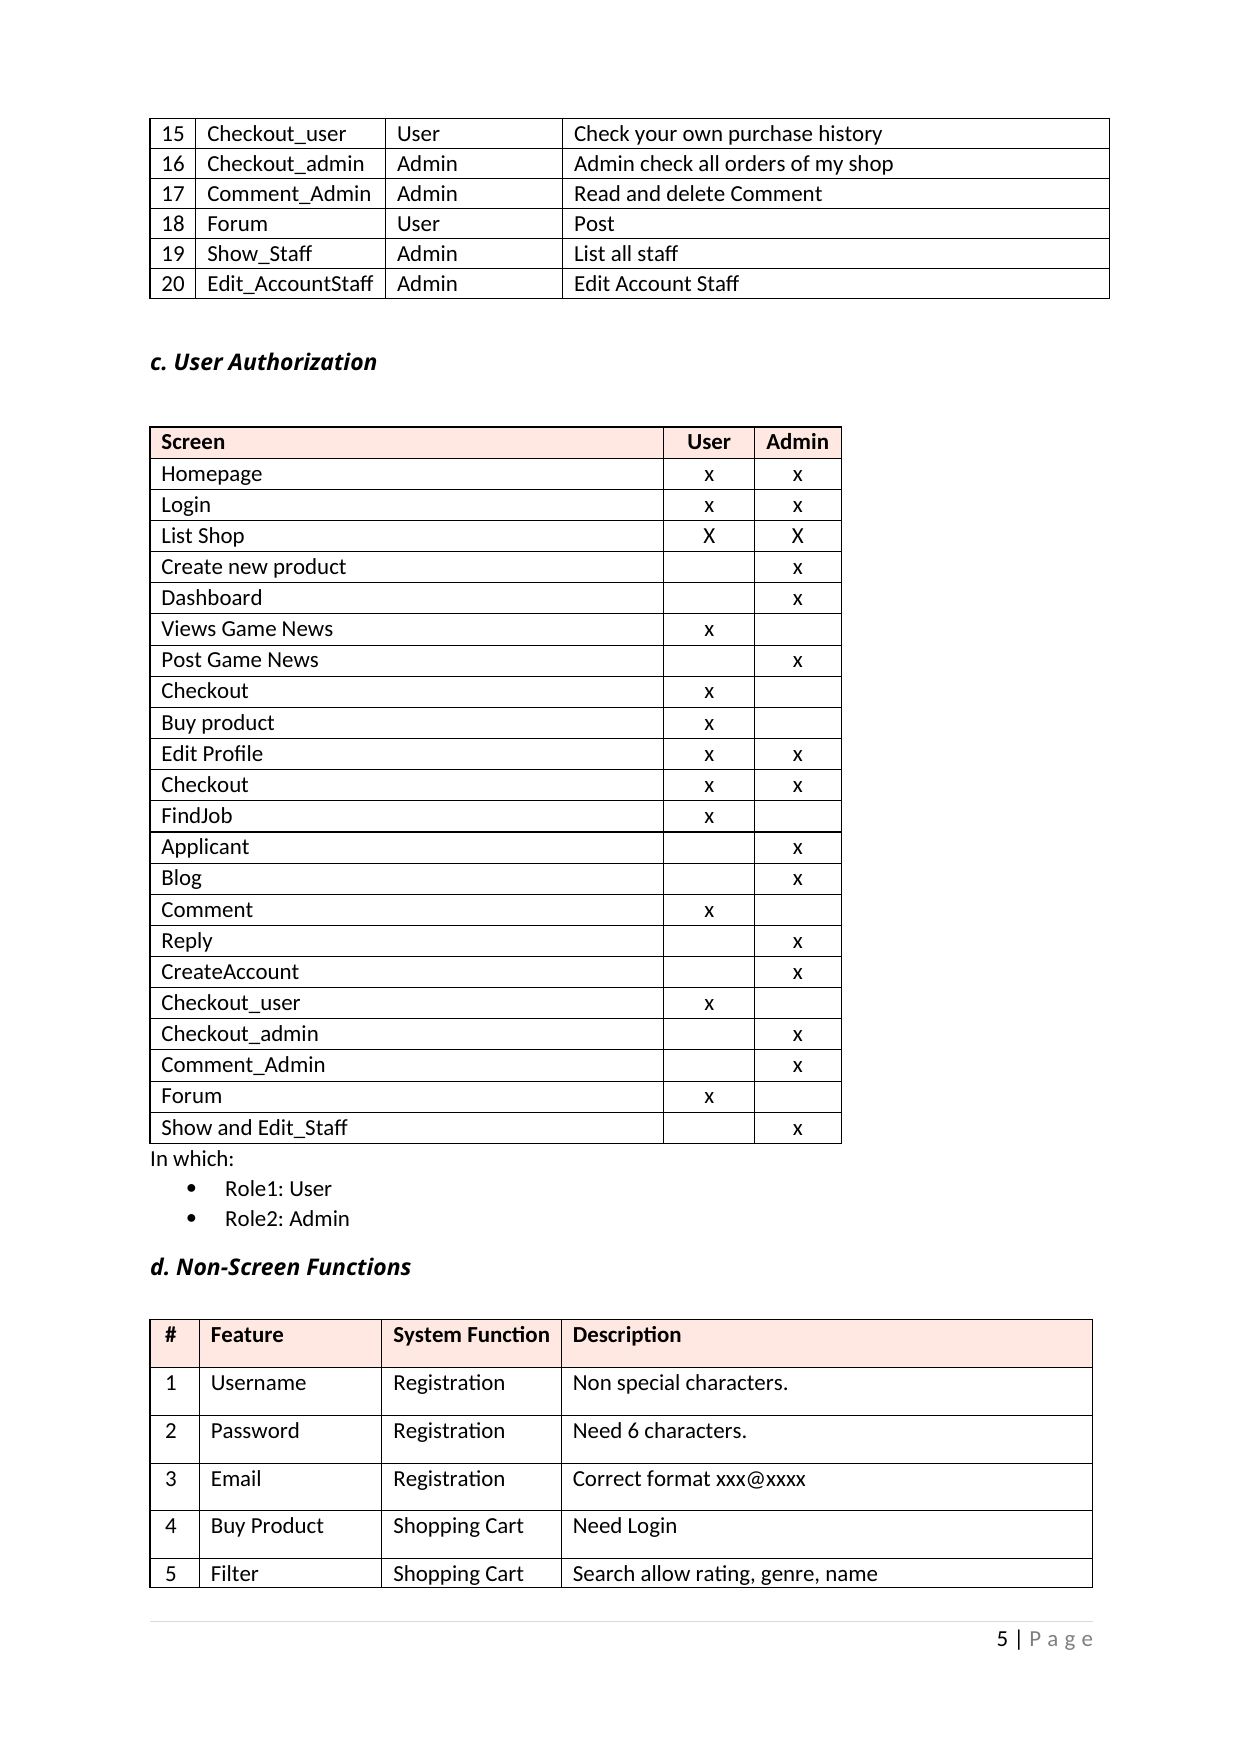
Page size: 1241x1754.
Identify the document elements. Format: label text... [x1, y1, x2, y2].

table_cell Post [563, 209, 1109, 238]
table_cell x [755, 864, 841, 894]
table_cell [755, 614, 841, 644]
table_cell Need 6 characters. [562, 1416, 1092, 1463]
table_cell Correct format xxx@xxxx [562, 1464, 1092, 1510]
table_cell Username [200, 1368, 381, 1415]
table_cell Admin [386, 239, 562, 268]
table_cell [562, 1559, 1092, 1587]
table_cell 16 [151, 149, 195, 178]
table_cell Shopping Cart [382, 1511, 561, 1558]
table_cell Views Game News [151, 614, 663, 644]
text In which: [150, 1144, 1093, 1172]
table_cell Comment_Admin [196, 179, 385, 208]
table_cell x [755, 833, 841, 862]
table_cell Forum [151, 1082, 663, 1112]
table_cell Buy product [151, 708, 663, 738]
table_cell [664, 583, 754, 613]
table_cell X [664, 521, 754, 551]
subtitle d. Non-Screen Functions [150, 1251, 1093, 1282]
table_cell x [755, 926, 841, 956]
table_cell User [386, 209, 562, 238]
subtitle c. User Authorization [150, 346, 1093, 377]
table_cell x [755, 770, 841, 800]
table_cell Edit Account Staff [563, 269, 1109, 298]
list Role1: User [187, 1174, 1093, 1202]
table_cell Registration [382, 1464, 561, 1510]
table_cell List Shop [151, 521, 663, 551]
table_cell 17 [151, 179, 195, 208]
table_cell x [755, 1113, 841, 1143]
table_cell Show_Staff [196, 239, 385, 268]
table_cell X [755, 521, 841, 551]
table_cell Checkout_user [151, 988, 663, 1018]
table_cell x [664, 801, 754, 831]
table_cell x [664, 677, 754, 707]
table_cell x [755, 490, 841, 520]
table_cell Blog [151, 864, 663, 894]
table_cell Shopping Cart [382, 1559, 561, 1587]
table_cell Forum [196, 209, 385, 238]
table_header User [664, 428, 754, 458]
table_cell [755, 895, 841, 925]
table_cell 20 [151, 269, 195, 298]
table_cell x [664, 988, 754, 1018]
table_header # [151, 1320, 199, 1367]
table_cell x [664, 708, 754, 738]
table_cell Edit_AccountStaff [196, 269, 385, 298]
table_cell x [755, 583, 841, 613]
table_cell Filter [200, 1559, 381, 1587]
table_cell x [664, 770, 754, 800]
table_cell [755, 988, 841, 1018]
table_cell 3 [151, 1464, 199, 1510]
table_cell [755, 677, 841, 707]
table_cell [664, 864, 754, 894]
table_cell Admin [386, 149, 562, 178]
table_cell Comment_Admin [151, 1050, 663, 1081]
table_header Feature [200, 1320, 381, 1367]
table_cell Admin check all orders of my shop [563, 149, 1109, 178]
table_cell [664, 957, 754, 987]
table_cell [755, 708, 841, 738]
table_cell Registration [382, 1368, 561, 1415]
table_cell Reply [151, 926, 663, 956]
table_cell x [755, 459, 841, 489]
table_cell Email [200, 1464, 381, 1510]
table_cell x [664, 739, 754, 769]
table_cell Post Game News [151, 646, 663, 676]
table_cell Non special characters. [562, 1368, 1092, 1415]
table_cell Registration [382, 1416, 561, 1463]
table_cell [664, 646, 754, 676]
table_header Description [562, 1320, 1092, 1367]
table_cell 15 [151, 119, 195, 148]
table_cell Checkout_admin [151, 1019, 663, 1049]
table_cell Show and Edit_Staff [151, 1113, 663, 1143]
table_cell Need Login [562, 1511, 1092, 1558]
table_cell Applicant [151, 833, 663, 862]
table_cell 2 [151, 1416, 199, 1463]
table_cell Check your own purchase history [563, 119, 1109, 148]
table_cell 1 [151, 1368, 199, 1415]
table_cell Edit Profile [151, 739, 663, 769]
table_cell Read and delete Comment [563, 179, 1109, 208]
table_cell 4 [151, 1511, 199, 1558]
table_header Screen [151, 428, 663, 458]
table_header System Function [382, 1320, 561, 1367]
table_cell [664, 552, 754, 582]
table_cell [755, 1082, 841, 1112]
table_cell User [386, 119, 562, 148]
table_cell x [755, 1019, 841, 1049]
table_cell Checkout_user [196, 119, 385, 148]
table_cell x [755, 552, 841, 582]
table_cell x [664, 895, 754, 925]
table_cell Create new product [151, 552, 663, 582]
table_cell Checkout [151, 770, 663, 800]
table_cell [664, 1019, 754, 1049]
table_cell Admin [386, 269, 562, 298]
table_cell List all staff [563, 239, 1109, 268]
table_cell FindJob [151, 801, 663, 831]
table_cell [664, 926, 754, 956]
table_cell 19 [151, 239, 195, 268]
table_cell x [664, 614, 754, 644]
table_cell [664, 1050, 754, 1081]
table_cell x [664, 459, 754, 489]
table_cell Comment [151, 895, 663, 925]
list Role2: Admin [187, 1204, 1093, 1232]
table_cell x [755, 1050, 841, 1081]
table_cell Dashboard [151, 583, 663, 613]
table_cell Login [151, 490, 663, 520]
table_cell x [755, 646, 841, 676]
table_cell x [755, 739, 841, 769]
table_cell 18 [151, 209, 195, 238]
table_cell x [664, 1082, 754, 1112]
table_cell CreateAccount [151, 957, 663, 987]
table_cell Checkout [151, 677, 663, 707]
table_cell Buy Product [200, 1511, 381, 1558]
table_header Admin [755, 428, 841, 458]
table_cell Admin [386, 179, 562, 208]
table_cell Homepage [151, 459, 663, 489]
table_cell Checkout_admin [196, 149, 385, 178]
table_cell [664, 1113, 754, 1143]
table_cell x [755, 957, 841, 987]
table_cell [755, 801, 841, 831]
table_cell 5 [151, 1559, 199, 1587]
table_cell x [664, 490, 754, 520]
table_cell [664, 833, 754, 862]
table_cell Password [200, 1416, 381, 1463]
